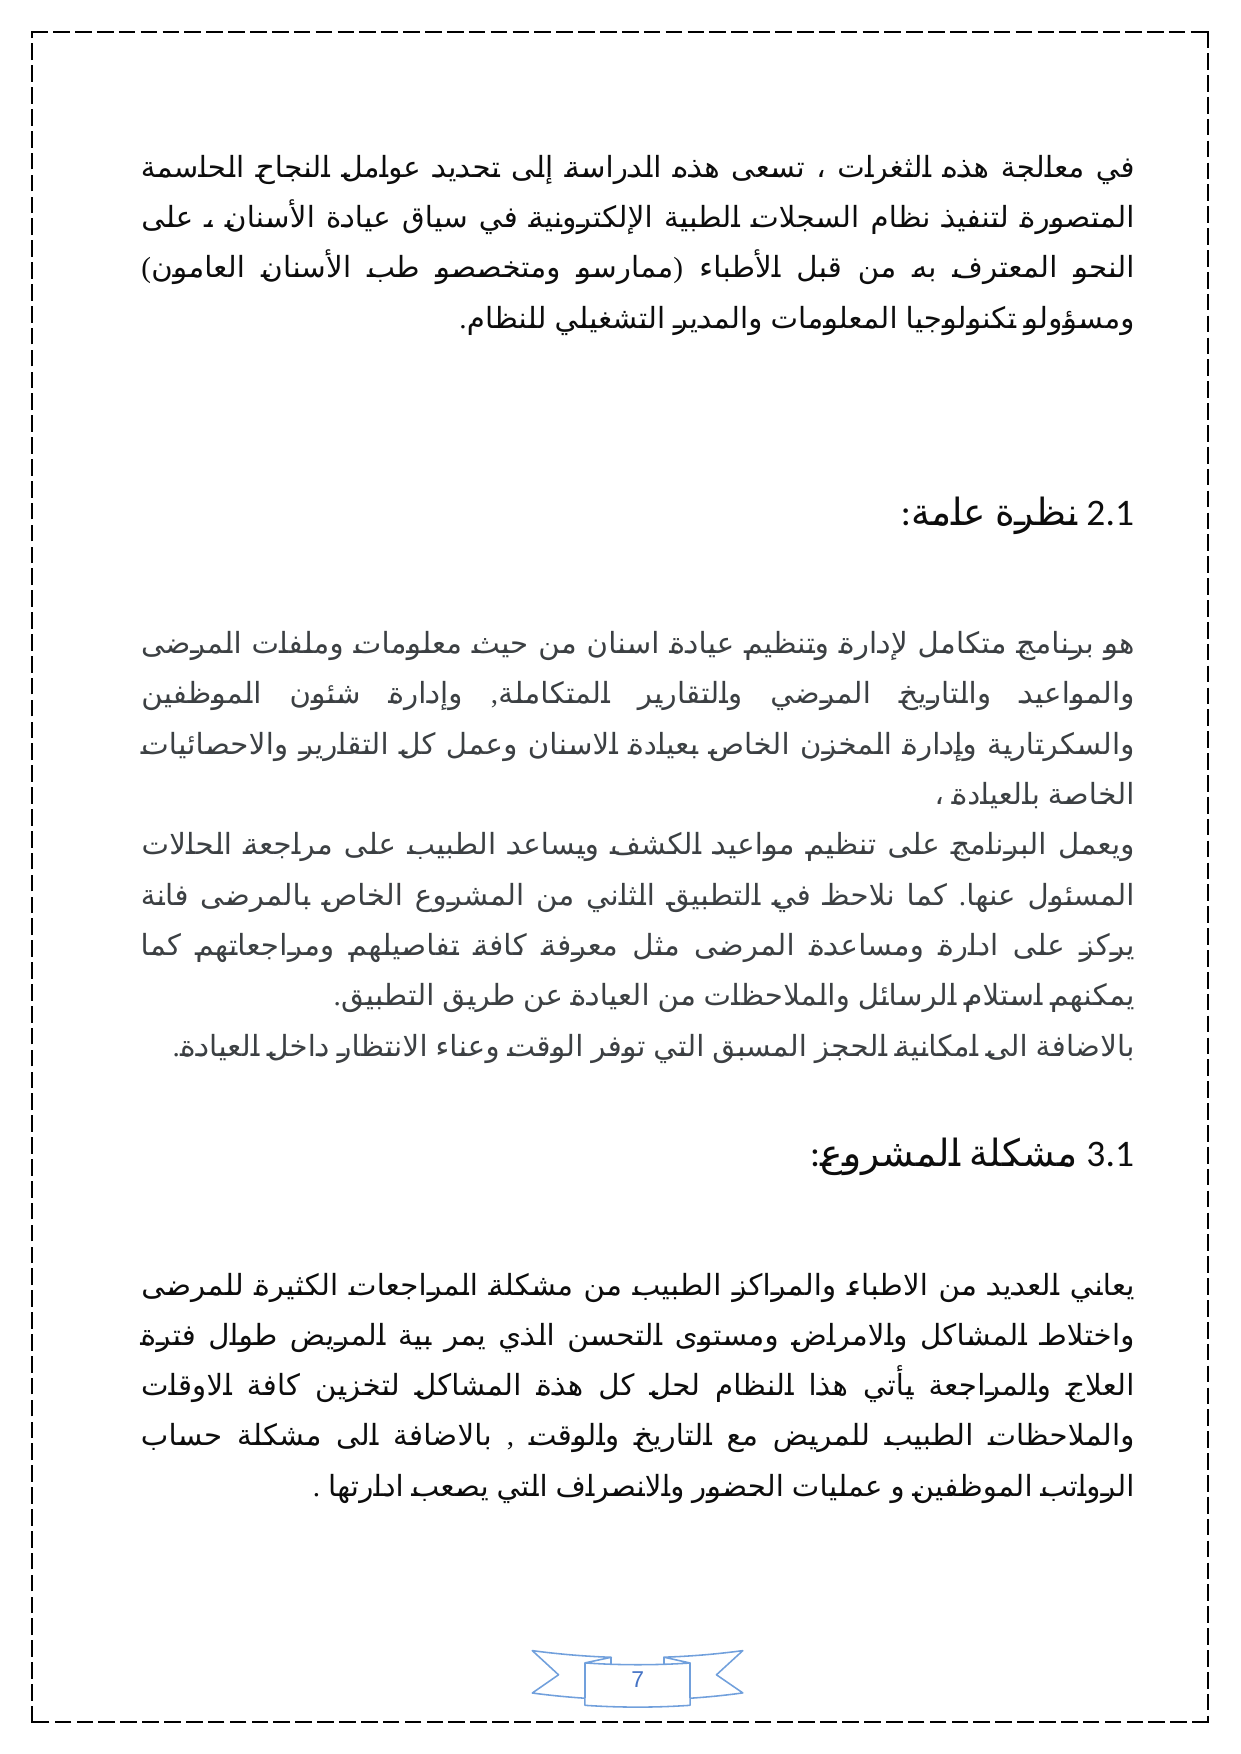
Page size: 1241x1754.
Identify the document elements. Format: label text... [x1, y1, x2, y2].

text 3.1 مشكلة المشروع: [141, 1130, 1134, 1176]
text يعاني العديد من الاطباء والمراكز الطبيب من مشكلة المراجعات الكثيرة للمرضى واختلاط المشاكل والامراض ومستوى التحسن الذي يمر بية المريض طوال فترة العلاج والمراجعة يأتي هذا النظام لحل كل هذة المشاكل لتخزين كافة الاوقات والملاحظات الطبيب للمريض مع التاريخ والوقت , بالاضافة الى مشكلة حساب الرواتب الموظفين و عمليات الحضور والانصراف التي يصعب ادارتها . [141, 1268, 1134, 1502]
text في معالجة هذه الثغرات ، تسعى هذه الدراسة إلى تحديد عوامل النجاح الحاسمة المتصورة لتنفيذ نظام السجلات الطبية الإلكترونية في سياق عيادة الأسنان ، على النحو المعترف به من قبل الأطباء (ممارسو ومتخصصو طب الأسنان العامون) ومسؤولو تكنولوجيا المعلومات والمدير التشغيلي للنظام. [141, 150, 1134, 334]
text بالاضافة الى امكانية الحجز المسبق التي توفر الوقت وعناء الانتظار داخل العيادة. [141, 1029, 1134, 1062]
text هو برنامج متكامل لإدارة وتنظيم عيادة اسنان من حيث معلومات وملفات المرضى والمواعيد والتاريخ المرضي والتقارير المتكاملة, وإدارة شئون الموظفين والسكرتارية وإدارة المخزن الخاص بعيادة الاسنان وعمل كل التقارير والاحصائيات الخاصة بالعيادة ، [141, 626, 1134, 811]
text ويعمل البرنامج على تنظيم مواعيد الكشف ويساعد الطبيب على مراجعة الحالات المسئول عنها. كما نلاحظ في التطبيق الثاني من المشروع الخاص بالمرضى فانة يركز على ادارة ومساعدة المرضى مثل معرفة كافة تفاصيلهم ومراجعاتهم كما يمكنهم استلام الرسائل والملاحظات من العيادة عن طريق التطبيق. [141, 827, 1134, 1012]
text 2.1 نظرة عامة: [141, 489, 1134, 534]
